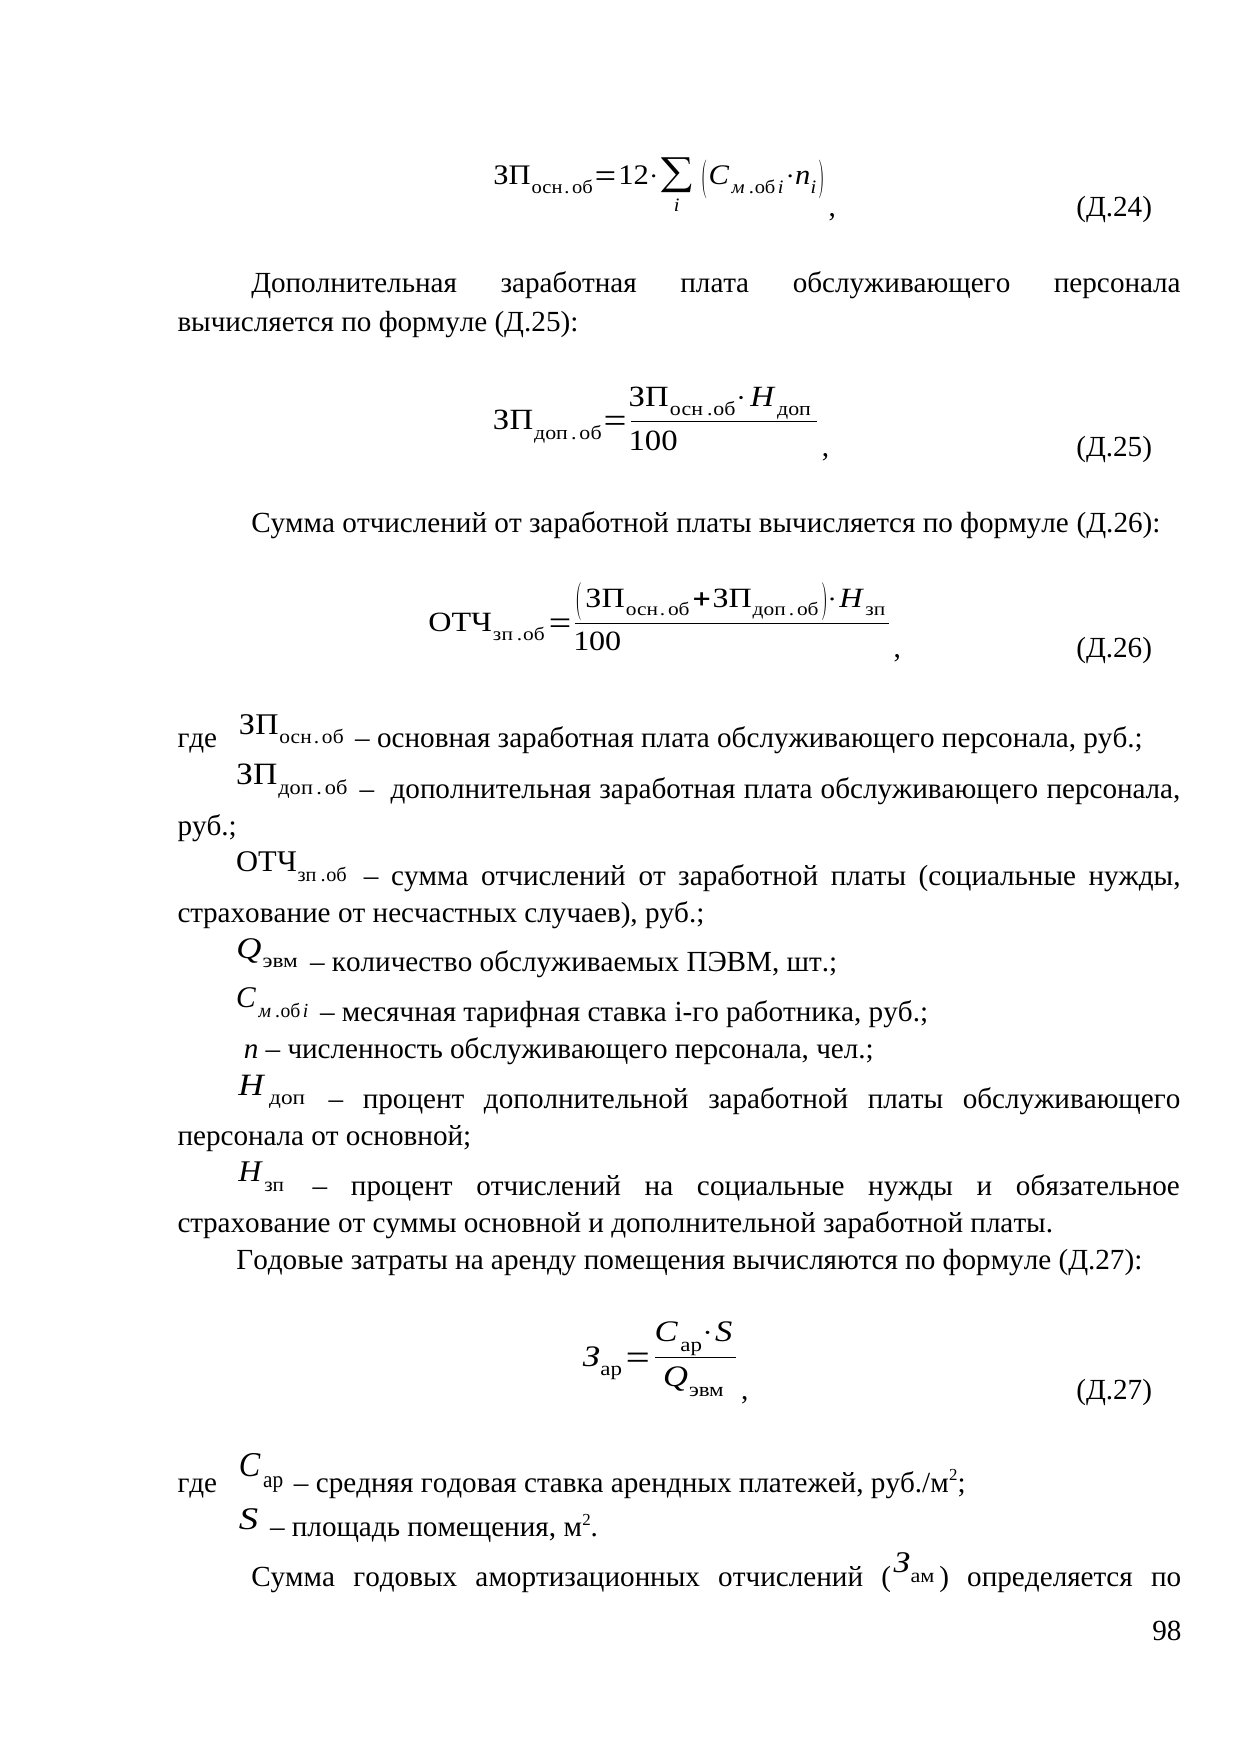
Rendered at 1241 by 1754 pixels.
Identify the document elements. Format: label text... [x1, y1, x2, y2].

text Годовые затраты на аренду помещения вычисляются по формуле (Д.27): [177, 1242, 1181, 1275]
text – месячная тарифная ставка i-го работника, руб.; [177, 981, 1181, 1027]
text , (Д.25) [177, 380, 1181, 463]
text Сумма отчислений от заработной платы вычисляется по формуле (Д.26): [177, 506, 1181, 539]
text , (Д.26) [177, 581, 1181, 663]
text – дополнительная заработная плата обслуживающего персонала, руб.; [177, 757, 1181, 842]
text n – численность обслуживающего персонала, чел.; [177, 1031, 1181, 1064]
text , (Д.27) [177, 1316, 1181, 1406]
text – площадь помещения, м2. [177, 1502, 1181, 1543]
text – процент дополнительной заработной платы обслуживающего персонала от основной; [177, 1068, 1181, 1152]
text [177, 1546, 1181, 1592]
text – количество обслуживаемых ПЭВМ, шт.; [177, 932, 1181, 978]
text где – средняя годовая ставка арендных платежей, руб./м2; [177, 1446, 1181, 1498]
text – процент отчислений на социальные нужды и обязательное страхование от суммы основной и дополнительной заработной платы. [177, 1155, 1181, 1238]
text , (Д.24) [177, 156, 1181, 223]
text – сумма отчислений от заработной платы (социальные нужды, страхование от несчастных случаев), руб.; [177, 845, 1181, 928]
text Дополнительная заработная плата обслуживающего персонала вычисляется по формуле (Д.25): [177, 266, 1181, 337]
text где – основная заработная плата обслуживающего персонала, руб.; [177, 708, 1181, 754]
